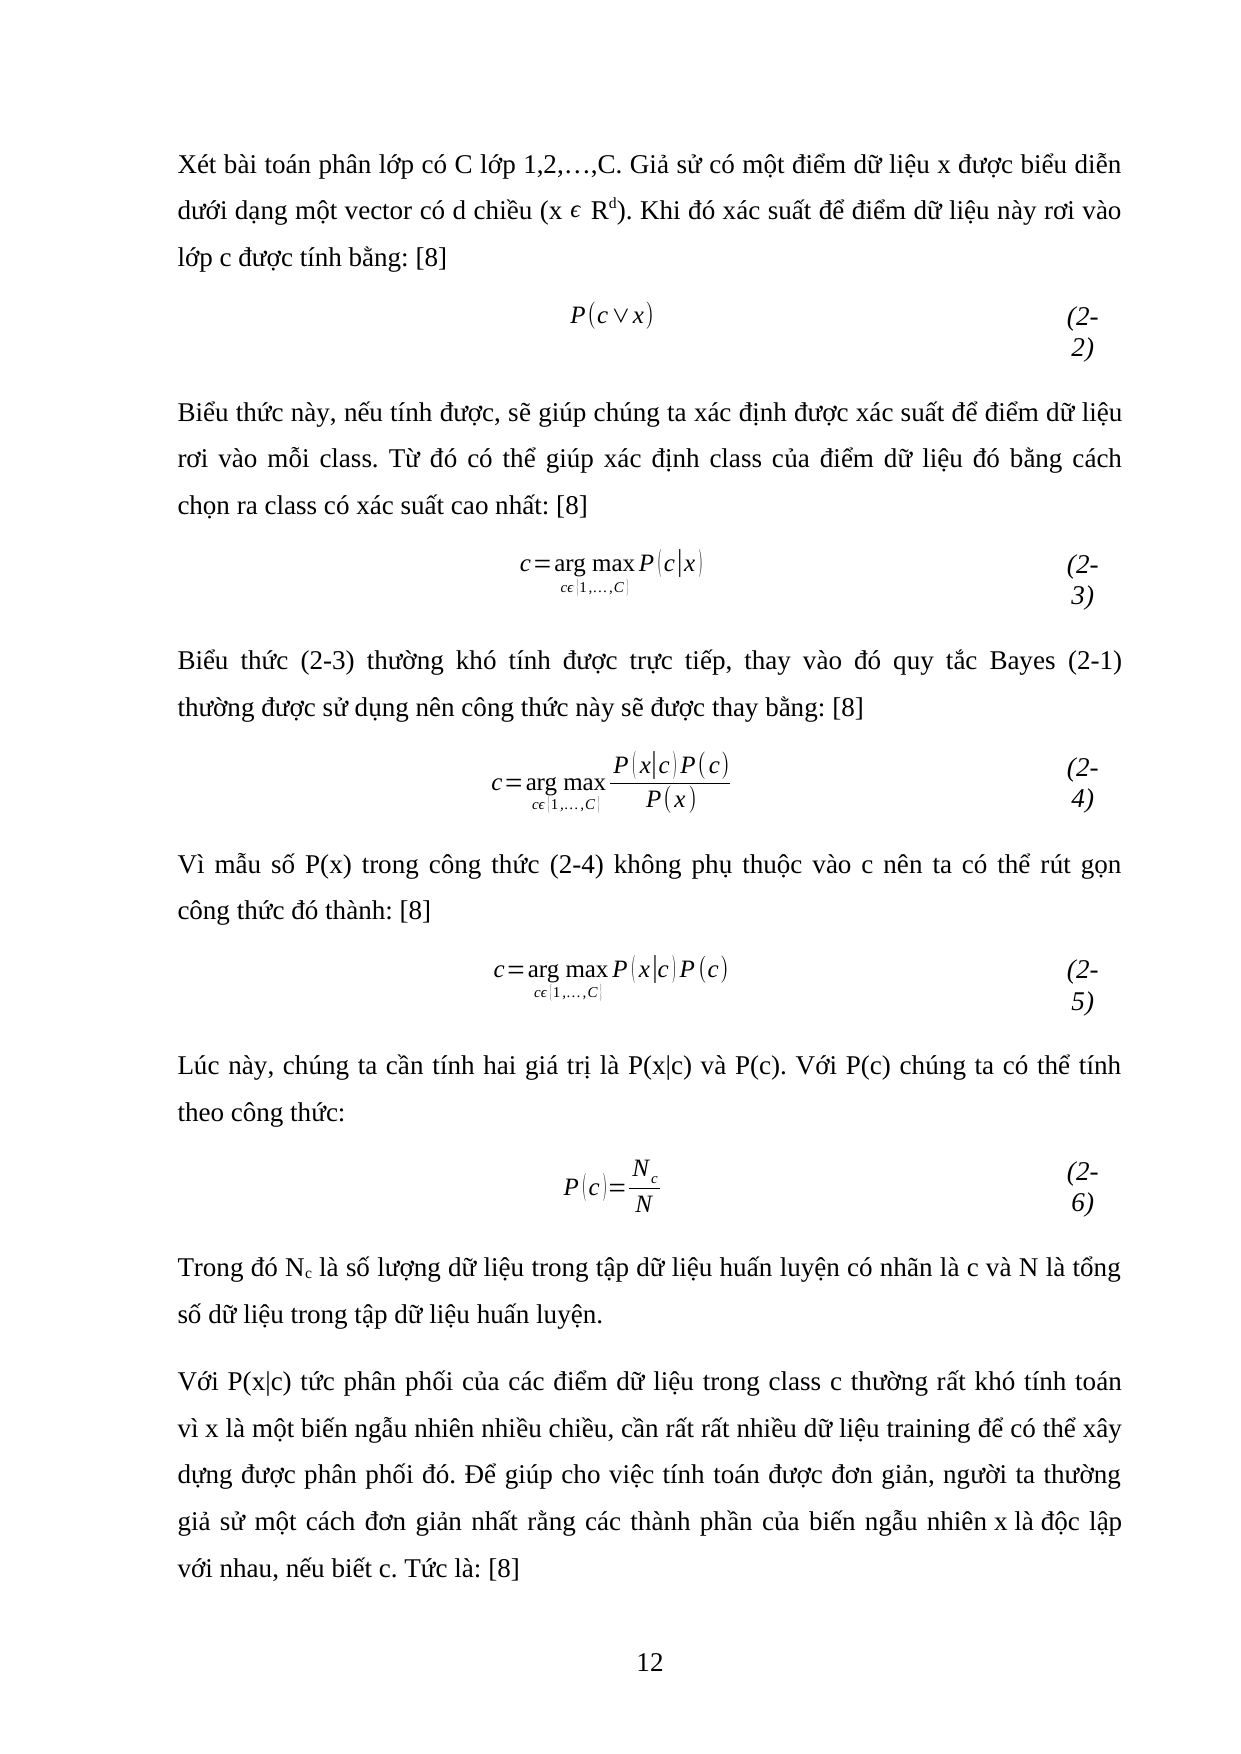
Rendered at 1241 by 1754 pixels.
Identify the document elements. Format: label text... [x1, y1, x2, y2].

table_header (2-5) [1045, 941, 1122, 1028]
text Biểu thức này, nếu tính được, sẽ giúp chúng ta xác định được xác suất để điểm dữ liệu rơi vào mỗi class. Từ đó có thể giúp xác định class của điểm dữ liệu đó bằng cách chọn ra class có xác suất cao nhất: [177, 396, 1122, 520]
text Trong đó Nc là số lượng dữ liệu trong tập dữ liệu huấn luyện có nhãn là c và N là tổng số dữ liệu trong tập dữ liệu huấn luyện. [177, 1251, 1122, 1329]
table_header [177, 288, 1045, 375]
table_header (2-4) [1045, 737, 1122, 827]
text Biểu thức (2-3) thường khó tính được trực tiếp, thay vào đó quy tắc Bayes (2-1) thường được sử dụng nên công thức này sẽ được thay bằng: [177, 644, 1122, 722]
table_header (2-3) [1045, 536, 1122, 623]
text Xét bài toán phân lớp có C lớp 1,2,…,C. Giả sử có một điểm dữ liệu x được biểu diễn dưới dạng một vector có d chiều (x Rd). Khi đó xác suất để điểm dữ liệu này rơi vào lớp c được tính bằng: [177, 148, 1122, 272]
table_header [177, 737, 1045, 827]
text Lúc này, chúng ta cần tính hai giá trị là P(x|c) và P(c). Với P(c) chúng ta có thể tính theo công thức: [177, 1049, 1122, 1127]
table_header (2-6) [1045, 1143, 1122, 1230]
table_header [177, 941, 1045, 1028]
table_header (2-2) [1045, 288, 1122, 375]
table_header [177, 536, 1045, 623]
table_header [177, 1143, 1045, 1230]
text Với P(x|c) tức phân phối của các điểm dữ liệu trong class c thường rất khó tính toán vì x là một biến ngẫu nhiên nhiều chiều, cần rất rất nhiều dữ liệu training để có thể xây dựng được phân phối đó. Để giúp cho việc tính toán được đơn giản, người ta thường giả sử một cách đơn giản nhất rằng các thành phần của biến ngẫu nhiên x là độc lập với nhau, nếu biết c. Tức là: [177, 1365, 1122, 1583]
text Vì mẫu số P(x) trong công thức (2-4) không phụ thuộc vào c nên ta có thể rút gọn công thức đó thành: [177, 848, 1122, 926]
